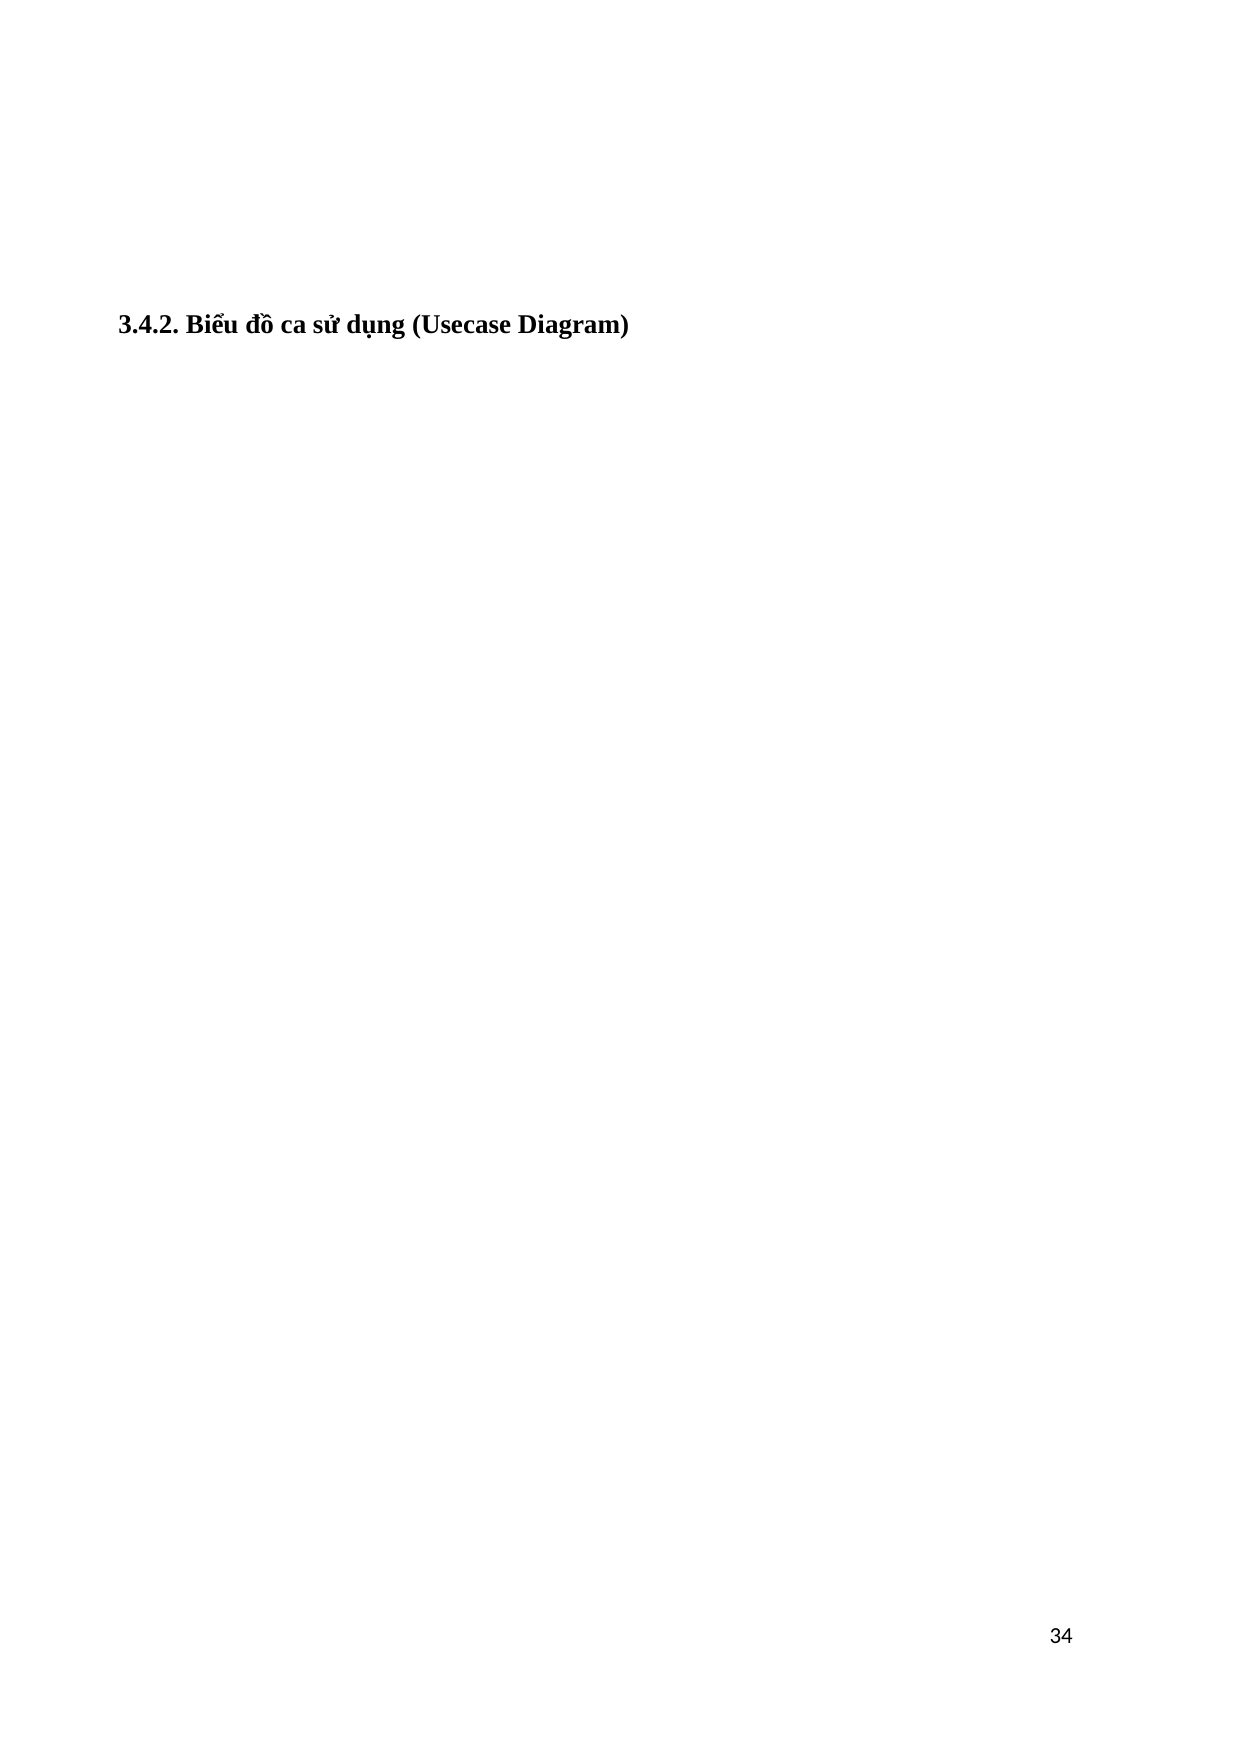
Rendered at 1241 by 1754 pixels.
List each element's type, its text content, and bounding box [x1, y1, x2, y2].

subtitle 3.4.2. Biểu đồ ca sử dụng (Usecase Diagram) [118, 308, 1122, 339]
